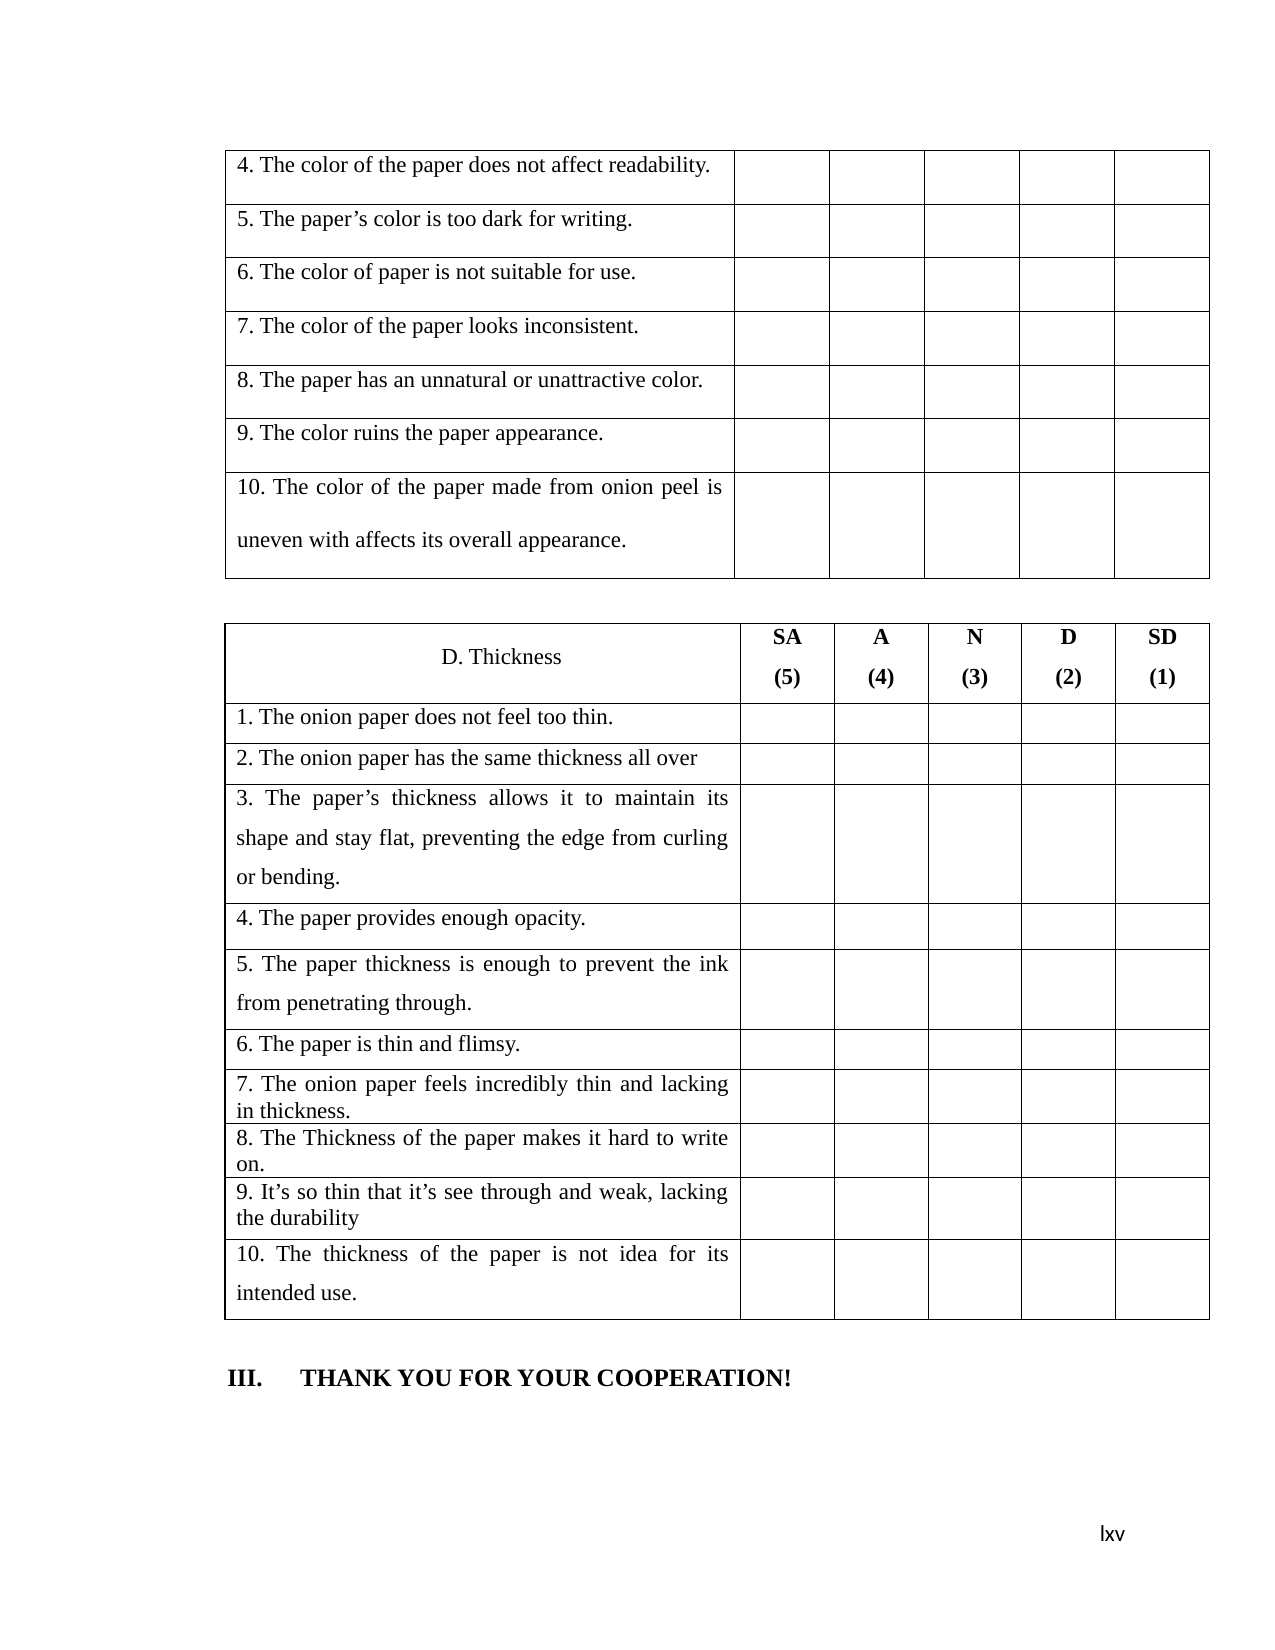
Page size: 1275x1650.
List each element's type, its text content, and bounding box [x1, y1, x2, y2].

table_cell [741, 1240, 834, 1318]
table_cell [925, 205, 1019, 257]
table_cell 4. The paper provides enough opacity. [226, 904, 740, 949]
table_cell 9. It’s so thin that it’s see through and weak, lacking the durability [226, 1178, 740, 1238]
table_header N (3) [929, 624, 1021, 702]
table_cell [1022, 1178, 1115, 1238]
table_cell [835, 1178, 928, 1238]
table_cell [1115, 473, 1209, 578]
table_cell 3. The paper’s thickness allows it to maintain its shape and stay flat, preventing the edge from curling or bending. [226, 785, 740, 903]
table_cell [1115, 312, 1209, 364]
table_header D (2) [1022, 624, 1115, 702]
table_cell [741, 1178, 834, 1238]
table_cell 7. The color of the paper looks inconsistent. [226, 312, 734, 364]
table_cell [925, 366, 1019, 418]
table_cell [1116, 950, 1209, 1029]
table_cell [1022, 785, 1115, 903]
table_cell [1116, 1178, 1209, 1238]
table_cell 5. The paper thickness is enough to prevent the ink from penetrating through. [226, 950, 740, 1029]
table_cell [1022, 1070, 1115, 1123]
table_cell [925, 473, 1019, 578]
table_cell [1116, 904, 1209, 949]
table_cell [835, 1030, 928, 1069]
table_cell 8. The paper has an unnatural or unattractive color. [226, 366, 734, 418]
table_cell [830, 312, 924, 364]
table_cell [741, 904, 834, 949]
table_cell 8. The Thickness of the paper makes it hard to write on. [226, 1124, 740, 1177]
table_cell [830, 258, 924, 311]
table_cell [929, 1240, 1021, 1318]
table_cell [741, 704, 834, 743]
table_cell [830, 473, 924, 578]
table_cell [1022, 704, 1115, 743]
table_cell 4. The color of the paper does not affect readability. [226, 151, 734, 204]
table_cell [835, 785, 928, 903]
table_cell 1. The onion paper does not feel too thin. [226, 704, 740, 743]
table_cell [925, 419, 1019, 472]
table_cell [735, 312, 829, 364]
table_cell [1022, 904, 1115, 949]
table_cell [1020, 473, 1114, 578]
table_cell [735, 366, 829, 418]
table_cell [1022, 950, 1115, 1029]
table_cell 5. The paper’s color is too dark for writing. [226, 205, 734, 257]
table_cell [1020, 151, 1114, 204]
table_cell [830, 366, 924, 418]
table_cell [1116, 704, 1209, 743]
table_cell 6. The color of paper is not suitable for use. [226, 258, 734, 311]
table_header SA (5) [741, 624, 834, 702]
table_cell [1115, 419, 1209, 472]
table_cell [1115, 151, 1209, 204]
table_header A (4) [835, 624, 928, 702]
table_cell [925, 151, 1019, 204]
list THANK YOU FOR YOUR COOPERATION! [262, 1363, 1125, 1391]
table_cell [835, 1124, 928, 1177]
table_cell [929, 950, 1021, 1029]
table_cell [741, 744, 834, 783]
table_cell [735, 419, 829, 472]
table_header D. Thickness [226, 624, 740, 702]
table_cell [929, 704, 1021, 743]
table_cell [1022, 1124, 1115, 1177]
table_cell [929, 904, 1021, 949]
table_cell [741, 1124, 834, 1177]
table_cell [830, 151, 924, 204]
table_cell [735, 151, 829, 204]
table_cell [1020, 258, 1114, 311]
table_cell [1116, 1124, 1209, 1177]
table_cell [929, 1178, 1021, 1238]
table_cell [735, 258, 829, 311]
table_cell [1116, 1240, 1209, 1318]
table_cell 7. The onion paper feels incredibly thin and lacking in thickness. [226, 1070, 740, 1123]
table_cell [929, 1070, 1021, 1123]
table_cell [735, 473, 829, 578]
table_cell [1022, 1240, 1115, 1318]
table_cell [929, 1030, 1021, 1069]
table_cell 10. The thickness of the paper is not idea for its intended use. [226, 1240, 740, 1318]
table_cell [929, 1124, 1021, 1177]
table_cell [1116, 1070, 1209, 1123]
table_cell [929, 744, 1021, 783]
table_cell [1022, 1030, 1115, 1069]
table_cell [741, 1070, 834, 1123]
table_cell [741, 950, 834, 1029]
table_cell 6. The paper is thin and flimsy. [226, 1030, 740, 1069]
table_cell [835, 1240, 928, 1318]
table_cell [1116, 744, 1209, 783]
table_cell [741, 1030, 834, 1069]
table_cell [830, 419, 924, 472]
table_cell 9. The color ruins the paper appearance. [226, 419, 734, 472]
table_cell 2. The onion paper has the same thickness all over [226, 744, 740, 783]
table_cell [1115, 205, 1209, 257]
table_cell [1116, 1030, 1209, 1069]
table_cell [835, 1070, 928, 1123]
table_header SD (1) [1116, 624, 1209, 702]
table_cell [835, 904, 928, 949]
table_cell [1020, 366, 1114, 418]
table_cell [925, 258, 1019, 311]
table_cell [835, 704, 928, 743]
table_cell [735, 205, 829, 257]
table_cell [1116, 785, 1209, 903]
table_cell [835, 950, 928, 1029]
table_cell [830, 205, 924, 257]
table_cell [741, 785, 834, 903]
table_cell [1020, 419, 1114, 472]
table_cell [929, 785, 1021, 903]
table_cell [835, 744, 928, 783]
table_cell [1115, 366, 1209, 418]
table_cell [1022, 744, 1115, 783]
table_cell [1020, 205, 1114, 257]
table_cell 10. The color of the paper made from onion peel is uneven with affects its overall appearance. [226, 473, 734, 578]
table_cell [1115, 258, 1209, 311]
table_cell [925, 312, 1019, 364]
table_cell [1020, 312, 1114, 364]
